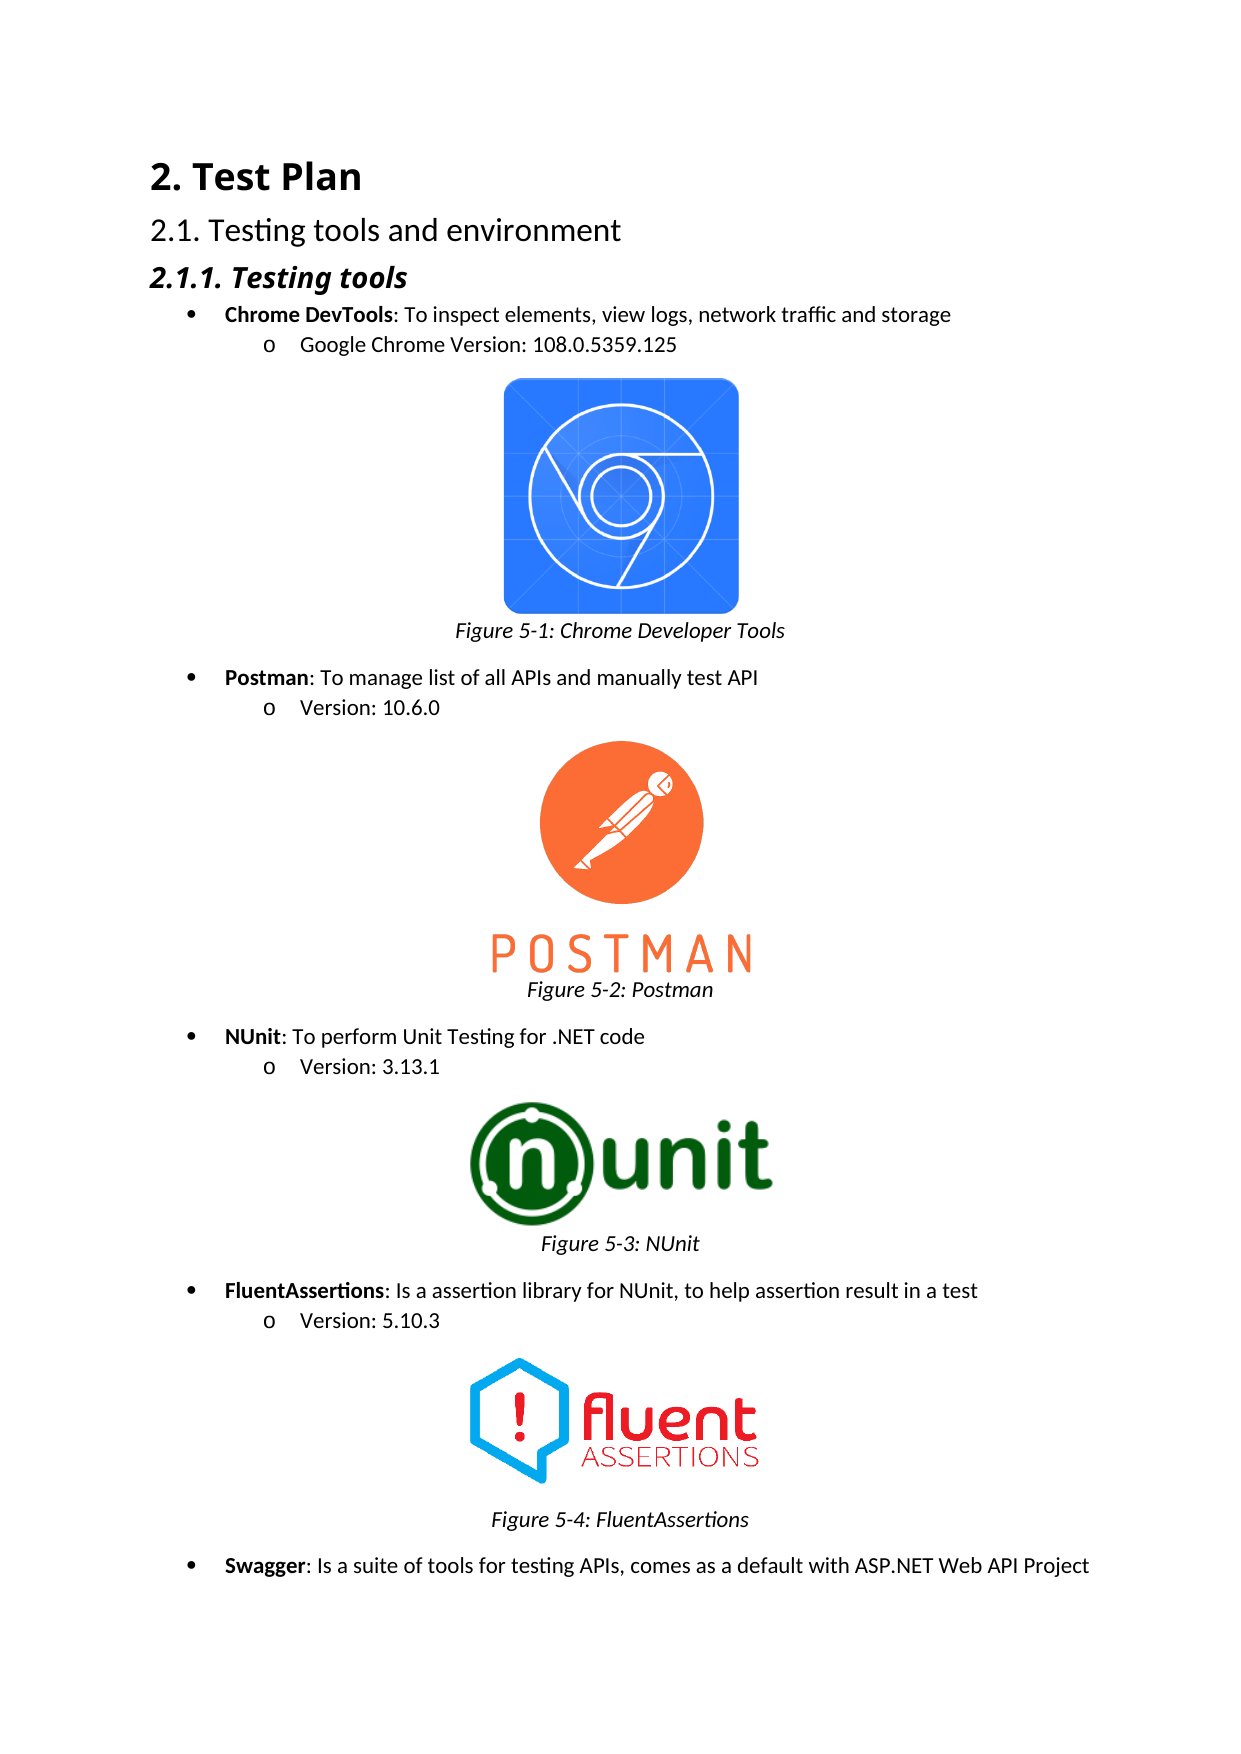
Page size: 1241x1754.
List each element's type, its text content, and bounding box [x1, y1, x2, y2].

text Figure 5-2: Postman [150, 741, 1093, 1003]
list Version: 10.6.0 [262, 693, 1093, 722]
text Figure 5-4: FluentAssertions [150, 1505, 1093, 1533]
picture [456, 1354, 786, 1486]
list Postman: To manage list of all APIs and manually test API [187, 663, 1093, 691]
text Figure 5-1: Chrome Developer Tools [150, 378, 1093, 644]
list Swagger: Is a suite of tools for testing APIs, comes as a default with ASP.NET Web API Project [187, 1552, 1093, 1580]
subtitle 2.1.1. Testing tools [150, 257, 1093, 297]
picture [468, 1100, 775, 1228]
picture [503, 378, 739, 614]
list FluentAssertions: Is a assertion library for NUnit, to help assertion result in a test [187, 1276, 1093, 1304]
list NUnit: To perform Unit Testing for .NET code [187, 1022, 1093, 1050]
list Chrome DevTools: To inspect elements, view logs, network traffic and storage [187, 300, 1093, 328]
subtitle 2. Test Plan [150, 150, 1093, 201]
list Version: 3.13.1 [262, 1052, 1093, 1081]
list Google Chrome Version: 108.0.5359.125 [262, 330, 1093, 359]
picture [492, 741, 751, 973]
subtitle 2.1. Testing tools and environment [150, 209, 1093, 250]
list Version: 5.10.3 [262, 1307, 1093, 1336]
